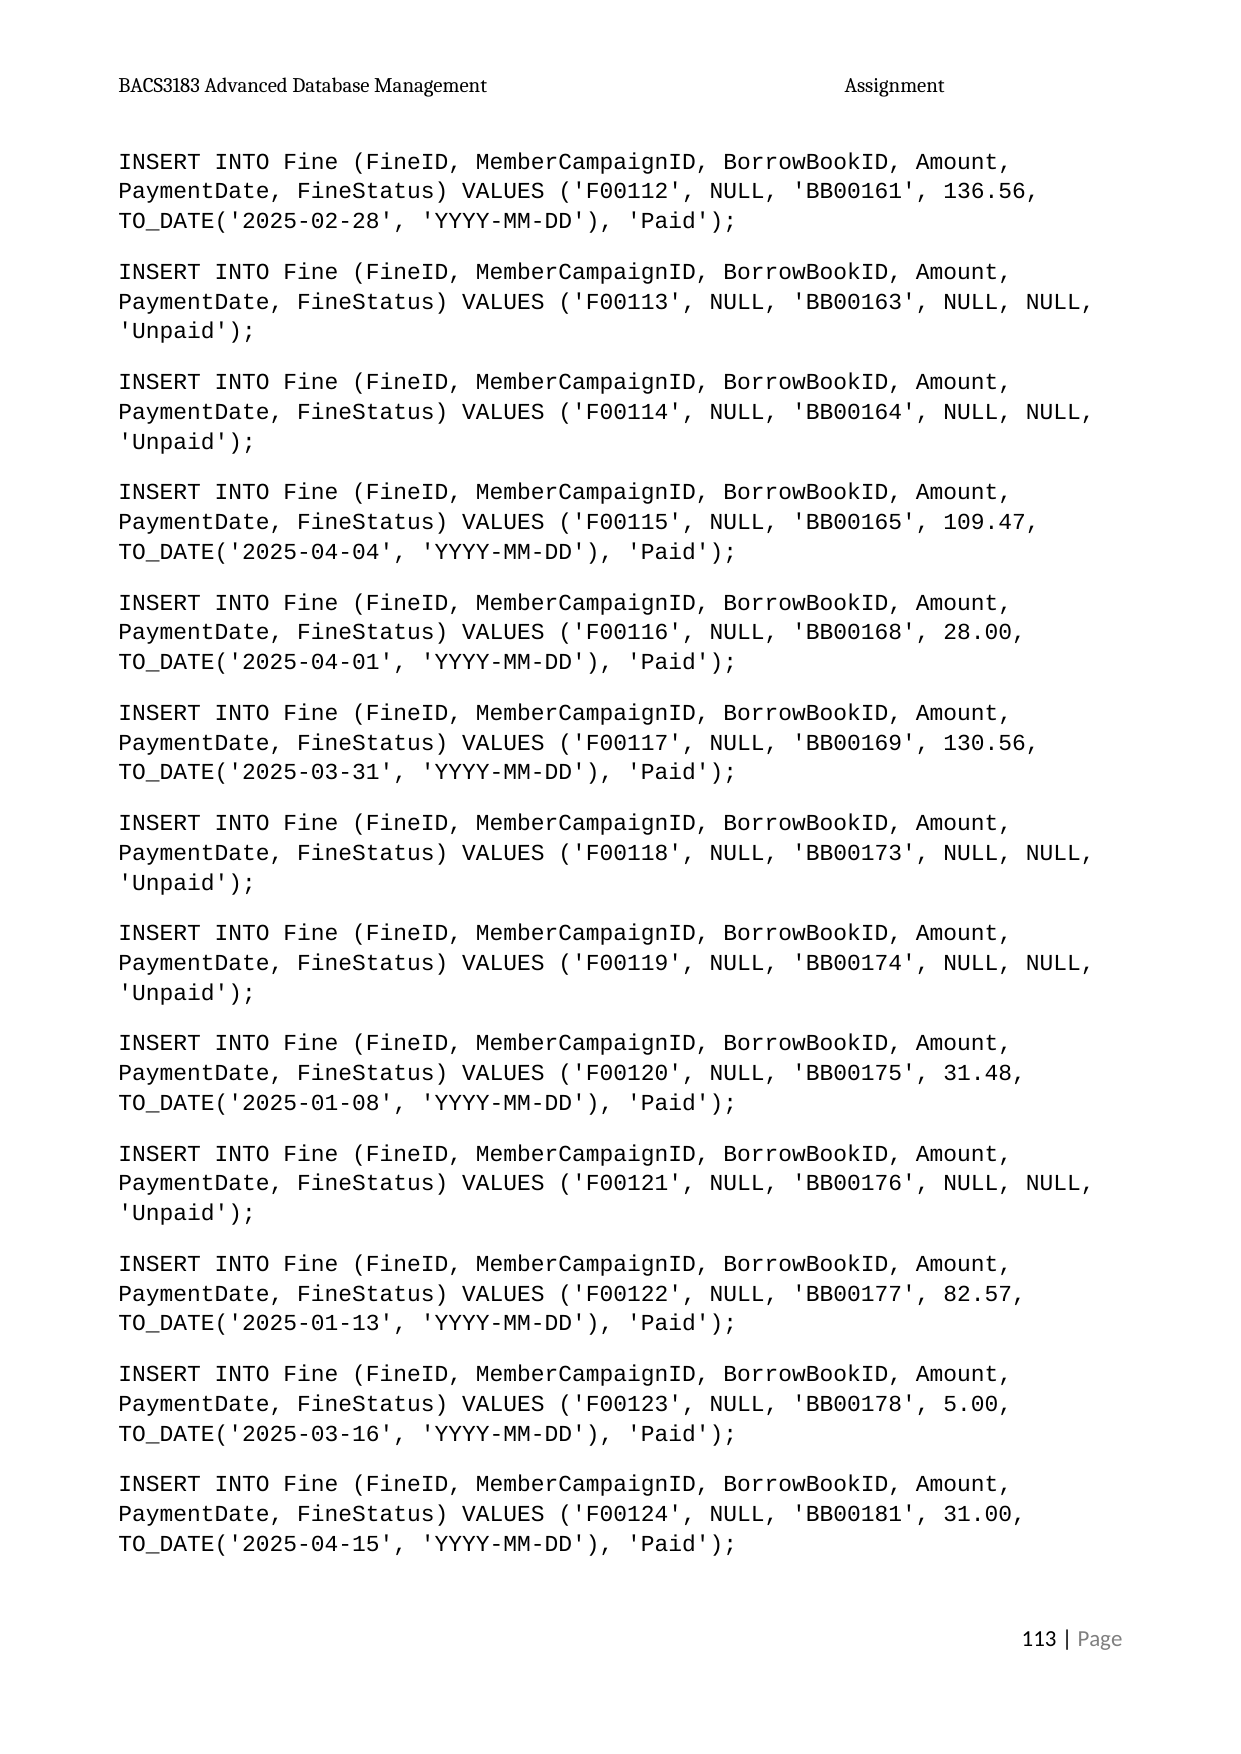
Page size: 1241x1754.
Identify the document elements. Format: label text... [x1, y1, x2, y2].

text INSERT INTO Fine (FineID, MemberCampaignID, BorrowBookID, Amount, PaymentDate, FineStatus) VALUES ('F00116', NULL, 'BB00168', 28.00, TO_DATE('2025-04-01', 'YYYY-MM-DD'), 'Paid'); [118, 591, 1122, 676]
text INSERT INTO Fine (FineID, MemberCampaignID, BorrowBookID, Amount, PaymentDate, FineStatus) VALUES ('F00123', NULL, 'BB00178', 5.00, TO_DATE('2025-03-16', 'YYYY-MM-DD'), 'Paid'); [118, 1362, 1122, 1448]
text INSERT INTO Fine (FineID, MemberCampaignID, BorrowBookID, Amount, PaymentDate, FineStatus) VALUES ('F00118', NULL, 'BB00173', NULL, NULL, 'Unpaid'); [118, 811, 1122, 897]
text INSERT INTO Fine (FineID, MemberCampaignID, BorrowBookID, Amount, PaymentDate, FineStatus) VALUES ('F00113', NULL, 'BB00163', NULL, NULL, 'Unpaid'); [118, 260, 1122, 346]
text INSERT INTO Fine (FineID, MemberCampaignID, BorrowBookID, Amount, PaymentDate, FineStatus) VALUES ('F00124', NULL, 'BB00181', 31.00, TO_DATE('2025-04-15', 'YYYY-MM-DD'), 'Paid'); [118, 1472, 1122, 1558]
text INSERT INTO Fine (FineID, MemberCampaignID, BorrowBookID, Amount, PaymentDate, FineStatus) VALUES ('F00122', NULL, 'BB00177', 82.57, TO_DATE('2025-01-13', 'YYYY-MM-DD'), 'Paid'); [118, 1252, 1122, 1338]
text INSERT INTO Fine (FineID, MemberCampaignID, BorrowBookID, Amount, PaymentDate, FineStatus) VALUES ('F00117', NULL, 'BB00169', 130.56, TO_DATE('2025-03-31', 'YYYY-MM-DD'), 'Paid'); [118, 701, 1122, 787]
text INSERT INTO Fine (FineID, MemberCampaignID, BorrowBookID, Amount, PaymentDate, FineStatus) VALUES ('F00121', NULL, 'BB00176', NULL, NULL, 'Unpaid'); [118, 1142, 1122, 1227]
text INSERT INTO Fine (FineID, MemberCampaignID, BorrowBookID, Amount, PaymentDate, FineStatus) VALUES ('F00112', NULL, 'BB00161', 136.56, TO_DATE('2025-02-28', 'YYYY-MM-DD'), 'Paid'); [118, 150, 1122, 236]
text INSERT INTO Fine (FineID, MemberCampaignID, BorrowBookID, Amount, PaymentDate, FineStatus) VALUES ('F00119', NULL, 'BB00174', NULL, NULL, 'Unpaid'); [118, 921, 1122, 1007]
text INSERT INTO Fine (FineID, MemberCampaignID, BorrowBookID, Amount, PaymentDate, FineStatus) VALUES ('F00115', NULL, 'BB00165', 109.47, TO_DATE('2025-04-04', 'YYYY-MM-DD'), 'Paid'); [118, 481, 1122, 566]
text INSERT INTO Fine (FineID, MemberCampaignID, BorrowBookID, Amount, PaymentDate, FineStatus) VALUES ('F00114', NULL, 'BB00164', NULL, NULL, 'Unpaid'); [118, 370, 1122, 456]
text INSERT INTO Fine (FineID, MemberCampaignID, BorrowBookID, Amount, PaymentDate, FineStatus) VALUES ('F00120', NULL, 'BB00175', 31.48, TO_DATE('2025-01-08', 'YYYY-MM-DD'), 'Paid'); [118, 1032, 1122, 1117]
